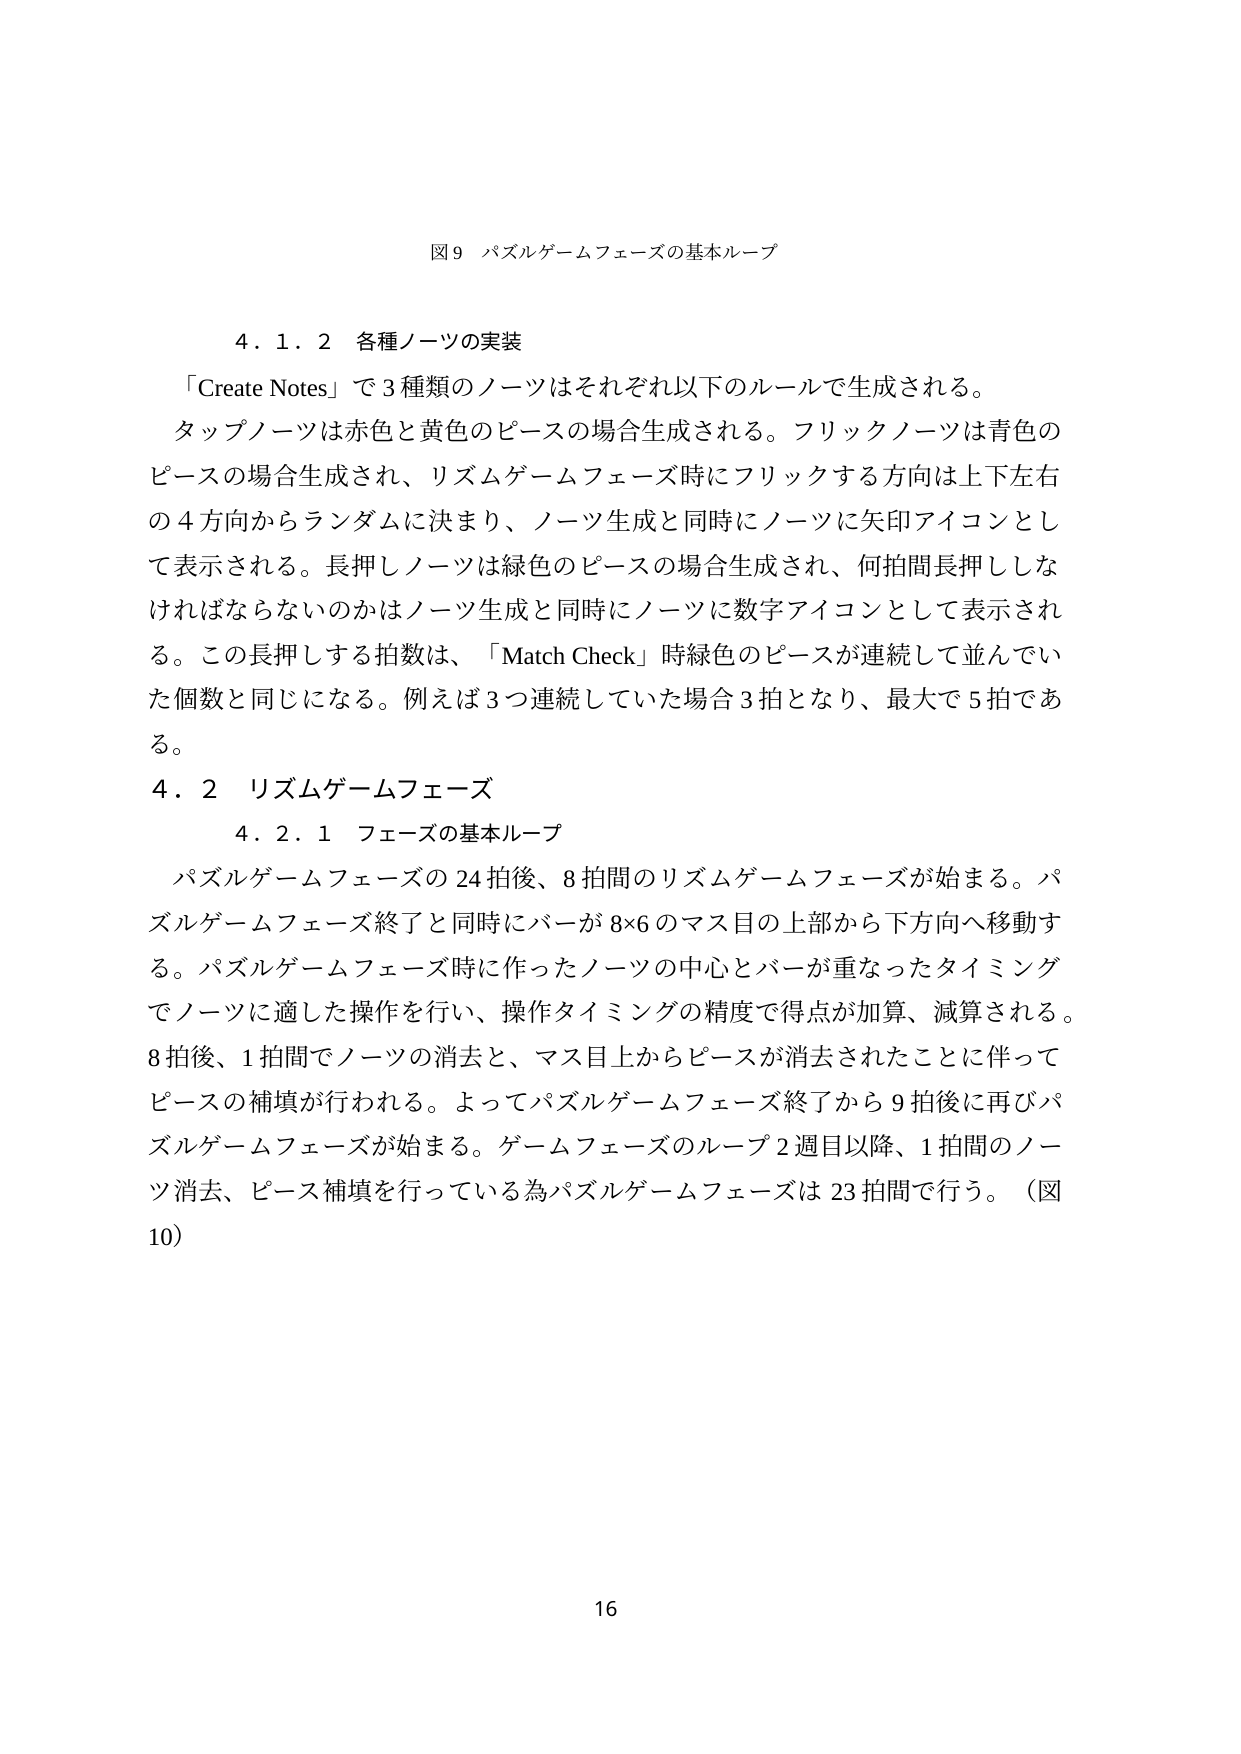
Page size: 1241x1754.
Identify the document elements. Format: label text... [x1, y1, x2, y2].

text 「Create Notes」で3種類のノーツはそれぞれ以下のルールで生成される。 [148, 363, 1063, 408]
table_cell 図9 パズルゲームフェーズの基本ループ [136, 229, 1072, 274]
subtitle ４．２ リズムゲームフェーズ [148, 765, 1063, 810]
subtitle ４．１．２ 各種ノーツの実装 [231, 318, 1063, 363]
subtitle ４．２．１ フェーズの基本ループ [231, 810, 1063, 854]
text パズルゲームフェーズの24拍後、8拍間のリズムゲームフェーズが始まる。パズルゲームフェーズ終了と同時にバーが8×6のマス目の上部から下方向へ移動する。パズルゲームフェーズ時に作ったノーツの中心とバーが重なったタイミングでノーツに適した操作を行い、操作タイミングの精度で得点が加算、減算される。8拍後、1拍間でノーツの消去と、マス目上からピースが消去されたことに伴ってピースの補填が行われる。よってパズルゲームフェーズ終了から9拍後に再びパズルゲームフェーズが始まる。ゲームフェーズのループ2週目以降、1拍間のノーツ消去、ピース補填を行っている為パズルゲームフェーズは23拍間で行う。（図10） [148, 854, 1063, 1257]
text タップノーツは赤色と黄色のピースの場合生成される。フリックノーツは青色のピースの場合生成され、リズムゲームフェーズ時にフリックする方向は上下左右の４方向からランダムに決まり、ノーツ生成と同時にノーツに矢印アイコンとして表示される。長押しノーツは緑色のピースの場合生成され、何拍間長押ししなければならないのかはノーツ生成と同時にノーツに数字アイコンとして表示される。この長押しする拍数は、「Match Check」時緑色のピースが連続して並んでいた個数と同じになる。例えば3つ連続していた場合3拍となり、最大で5拍である。 [148, 408, 1063, 765]
